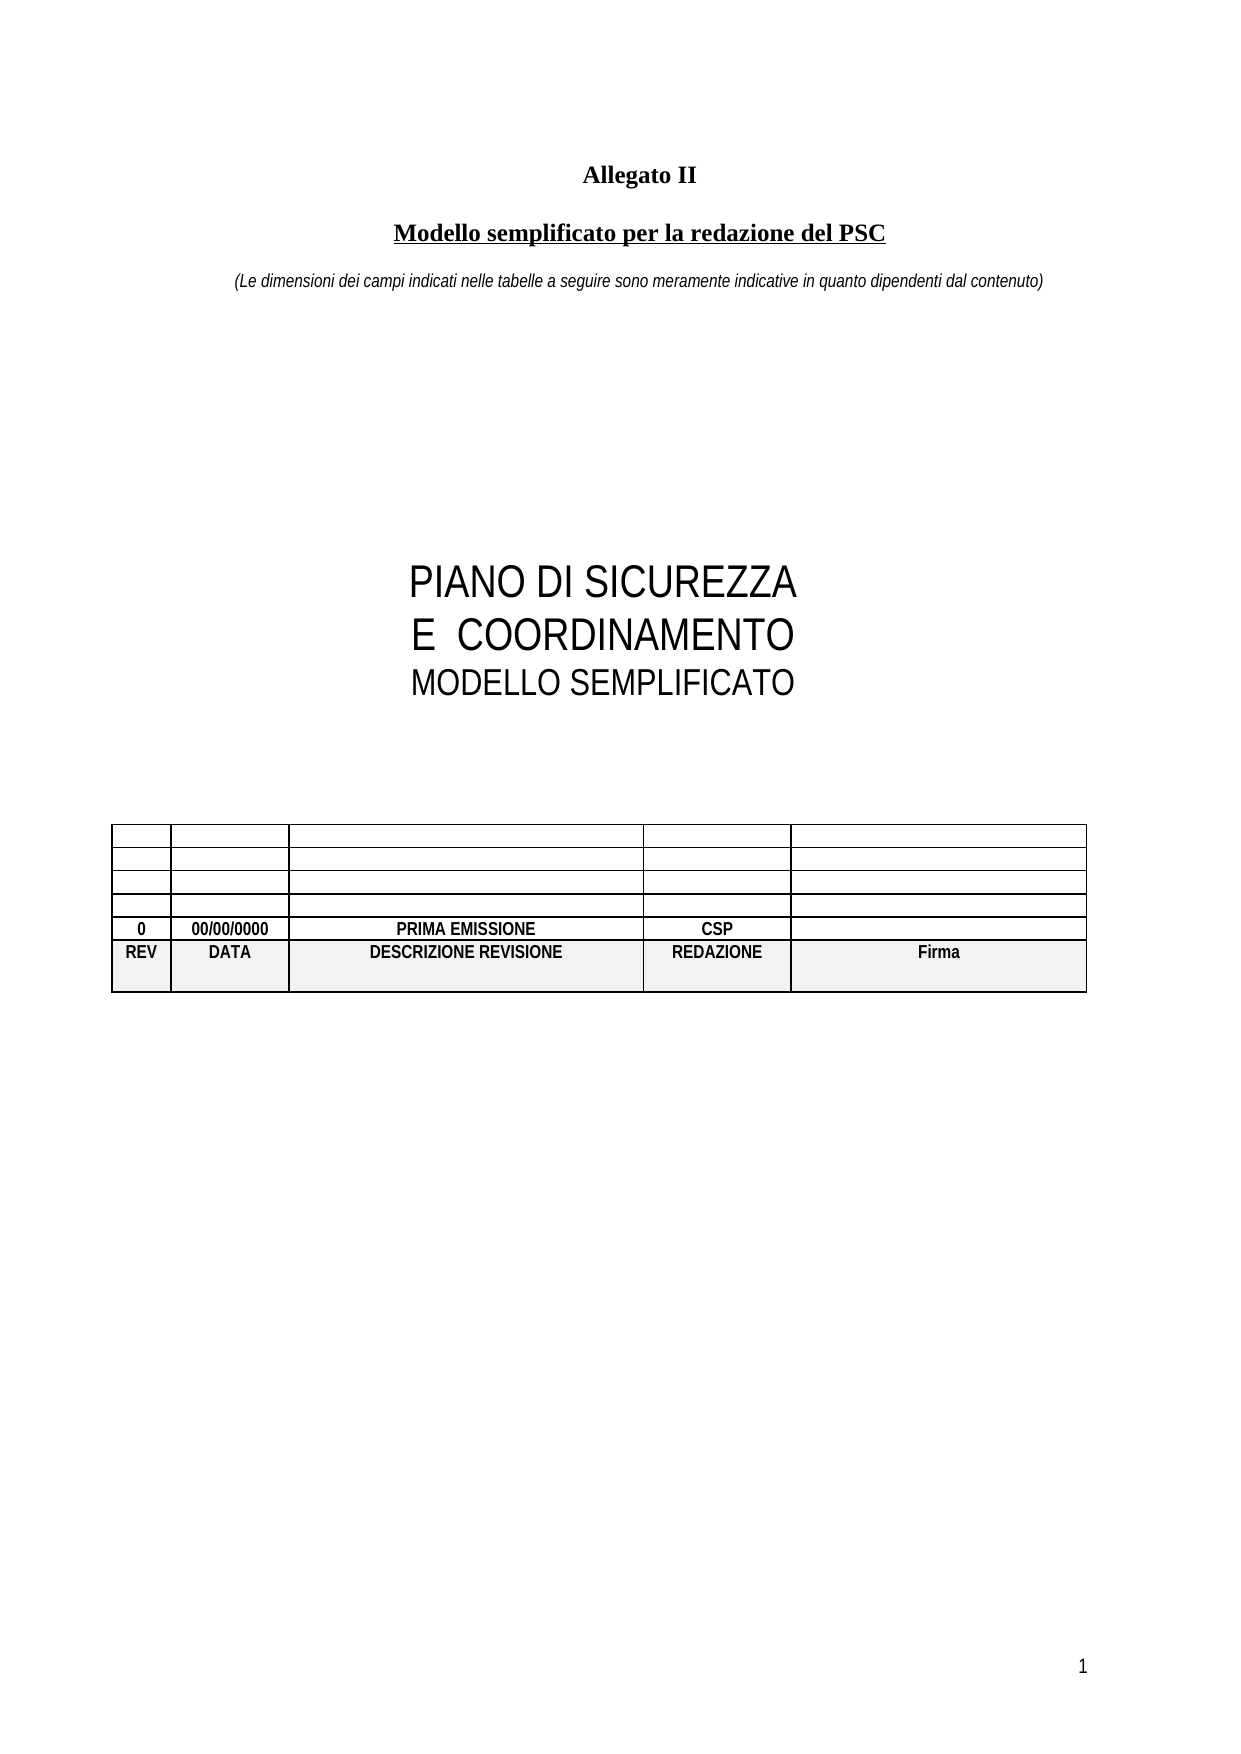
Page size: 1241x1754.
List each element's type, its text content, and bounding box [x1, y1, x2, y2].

text (Le dimensioni dei campi indicati nelle tabelle a seguire sono meramente indicative in quanto dipendenti dal contenuto) [192, 270, 1087, 292]
table_cell [290, 871, 643, 893]
text PIANO DI SICUREZZA [118, 555, 1087, 608]
table_header [644, 825, 790, 847]
table_header [172, 825, 288, 847]
table_cell DATA [172, 941, 288, 991]
table_cell [644, 871, 790, 893]
table_cell [792, 895, 1086, 916]
table_cell [792, 871, 1086, 893]
table_cell Firma [792, 941, 1086, 991]
table_header [792, 825, 1086, 847]
table_cell [290, 848, 643, 870]
table_cell [172, 871, 288, 893]
table_cell [172, 895, 288, 916]
table_cell [113, 848, 170, 870]
text Allegato II [192, 160, 1087, 189]
table_cell [644, 895, 790, 916]
text MODELLO SEMPLIFICATO [118, 660, 1087, 703]
table_cell 0 [113, 918, 170, 939]
table_cell PRIMA EMISSIONE [290, 918, 643, 939]
table_cell [113, 895, 170, 916]
table_header [113, 825, 170, 847]
text E COORDINAMENTO [118, 608, 1087, 660]
text Modello semplificato per la redazione del PSC [192, 218, 1087, 246]
table_cell DESCRIZIONE REVISIONE [290, 941, 643, 991]
table_cell [792, 918, 1086, 939]
table_header [290, 825, 643, 847]
table_cell [113, 871, 170, 893]
table_cell [172, 848, 288, 870]
table_cell 00/00/0000 [172, 918, 288, 939]
table_cell CSP [644, 918, 790, 939]
table_cell [792, 848, 1086, 870]
table_cell REDAZIONE [644, 941, 790, 991]
table_cell [290, 895, 643, 916]
table_cell [644, 848, 790, 870]
table_cell REV [113, 941, 170, 991]
